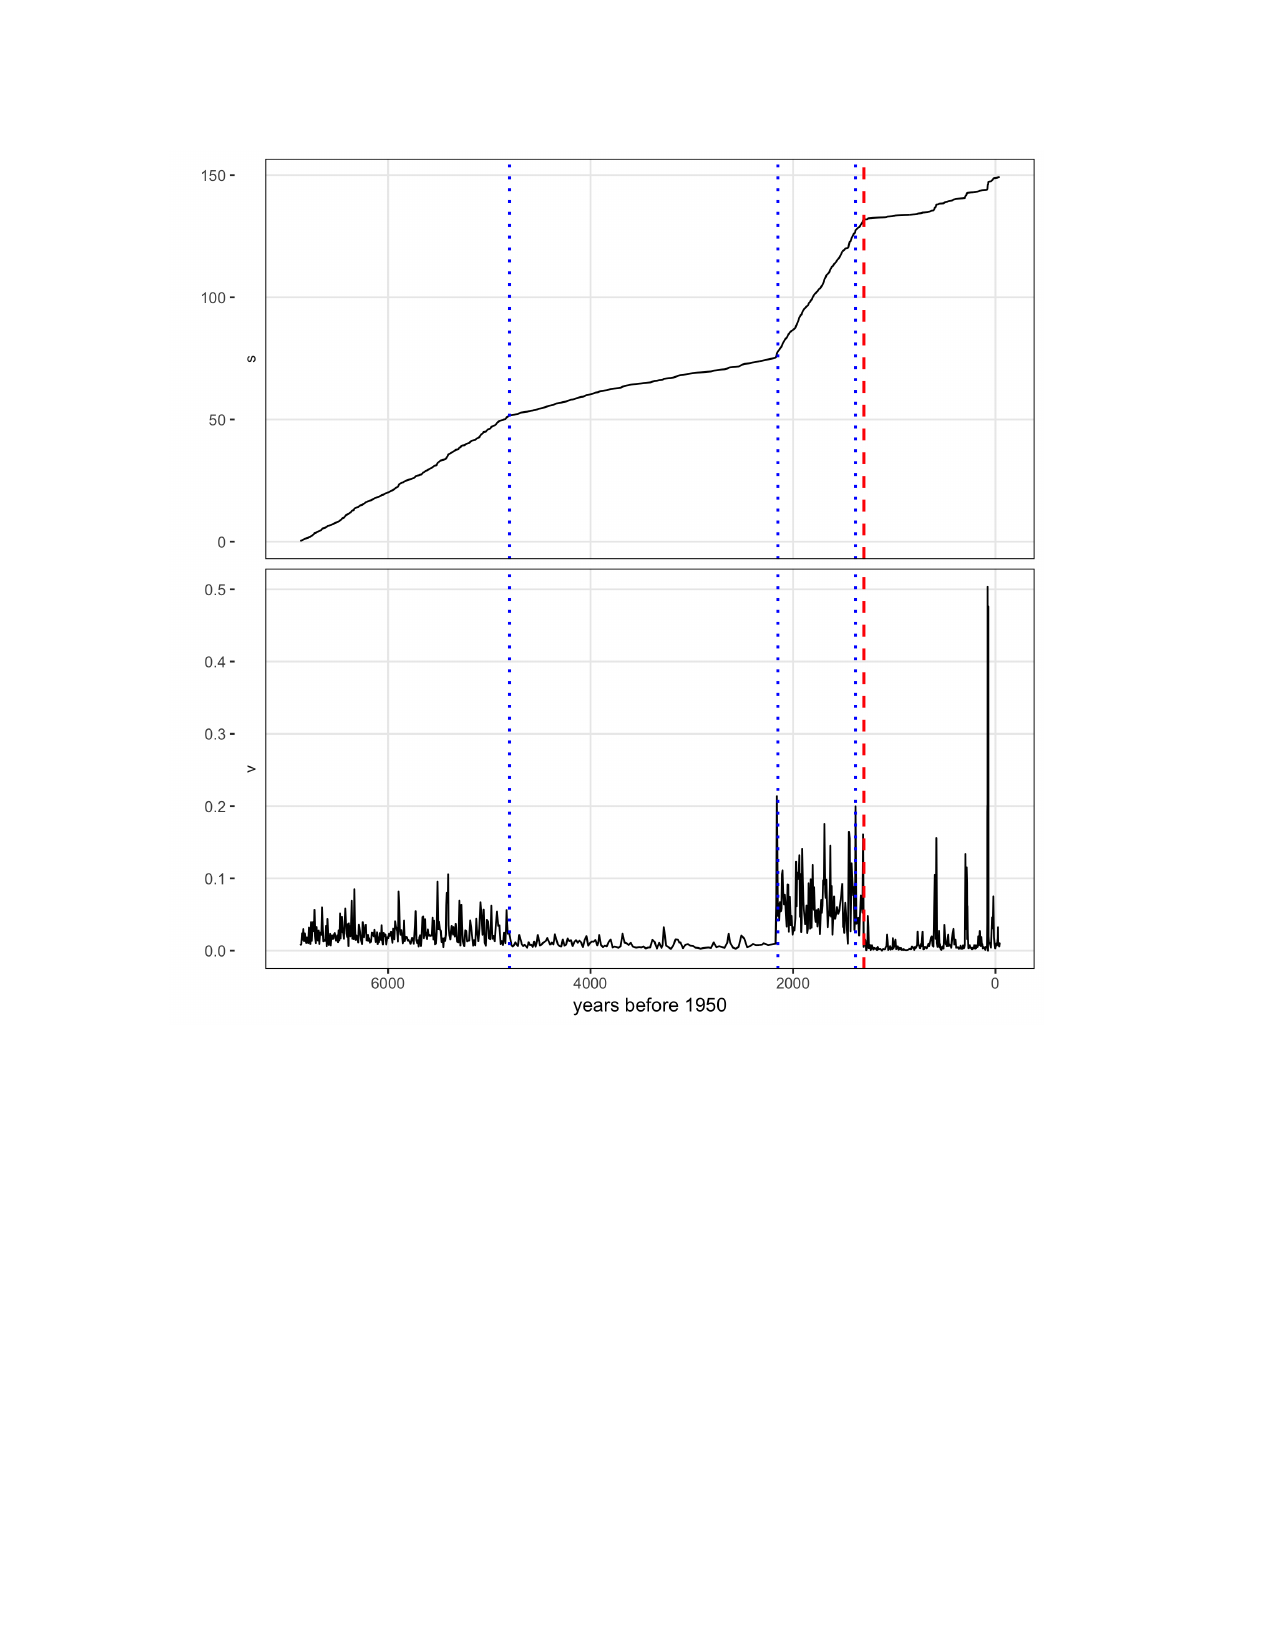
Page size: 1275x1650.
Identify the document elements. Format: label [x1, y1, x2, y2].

picture [168, 150, 1044, 1025]
text [150, 150, 1125, 1031]
